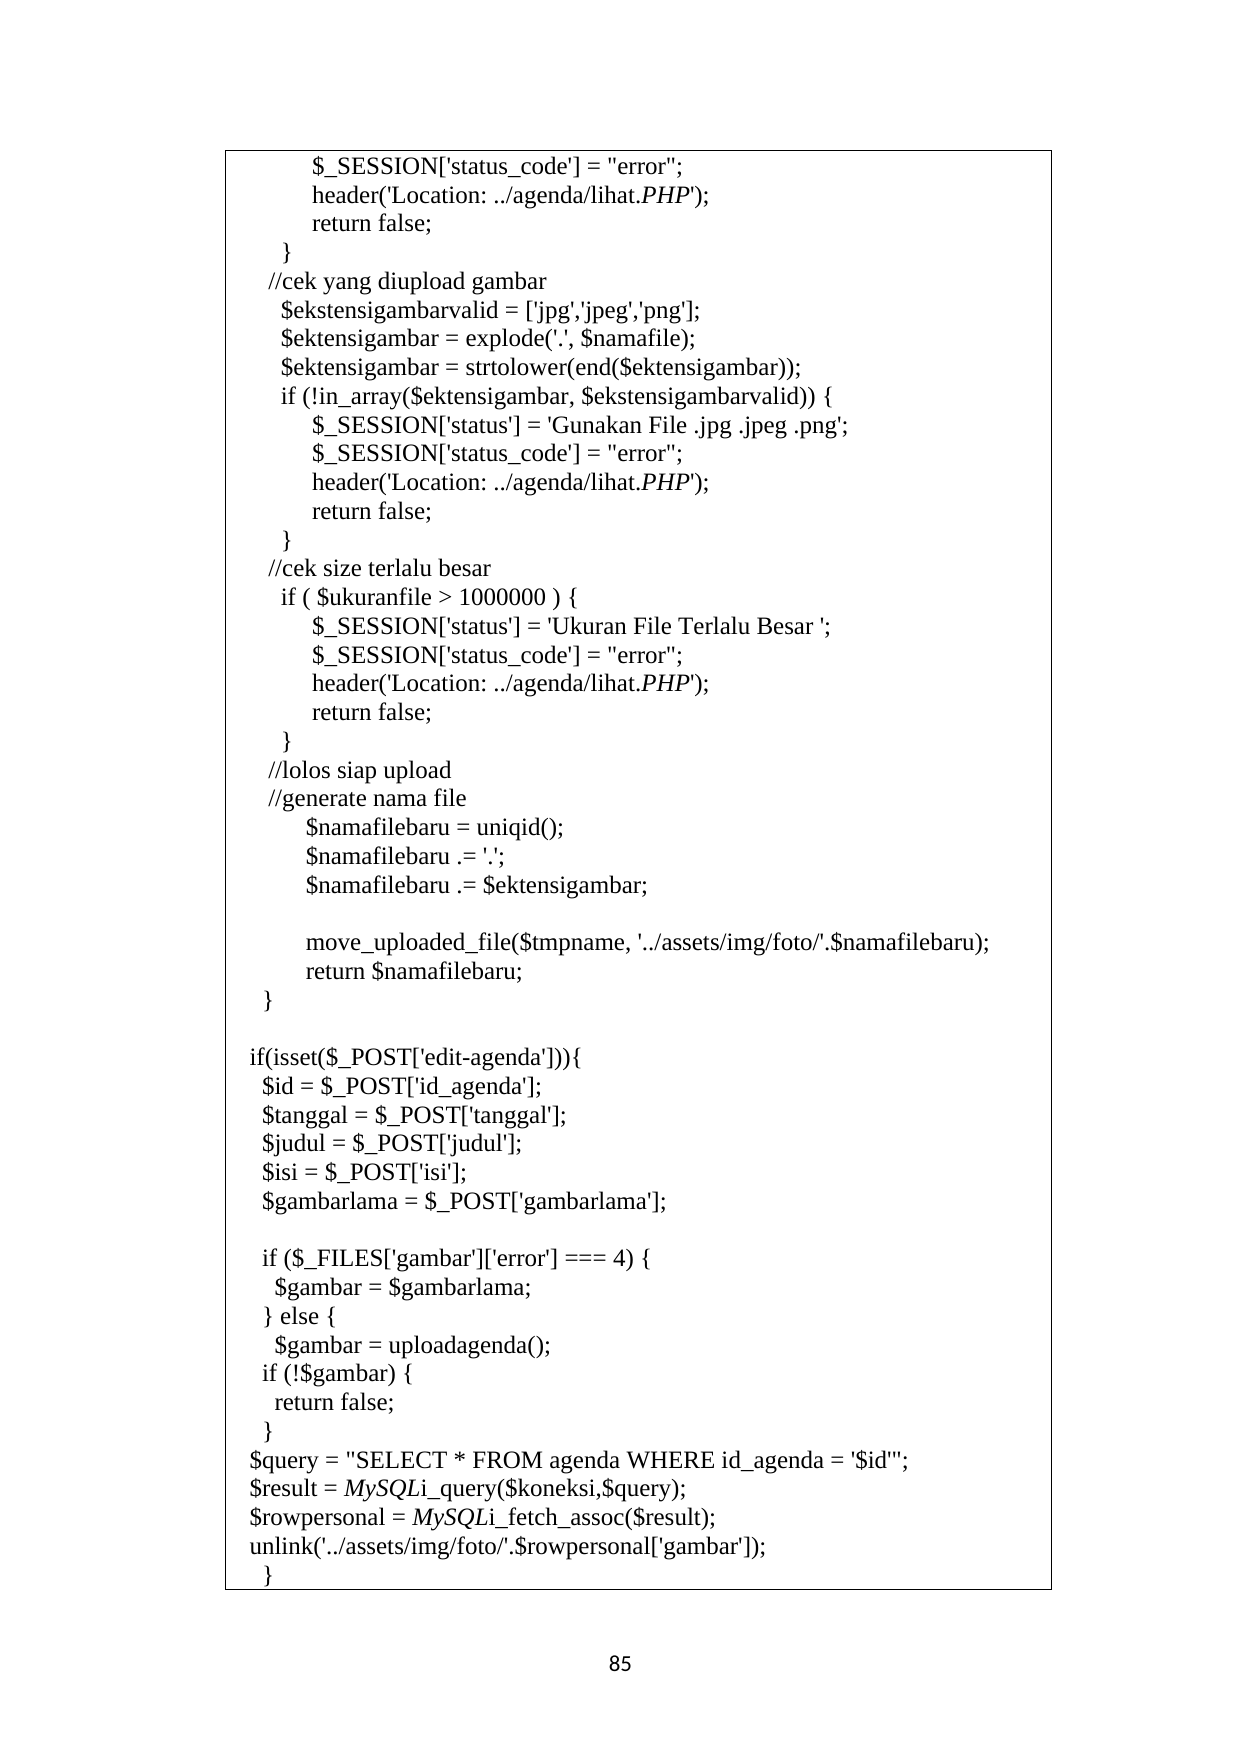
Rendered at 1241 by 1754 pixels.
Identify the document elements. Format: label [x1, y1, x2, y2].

table_header [226, 151, 1051, 1588]
